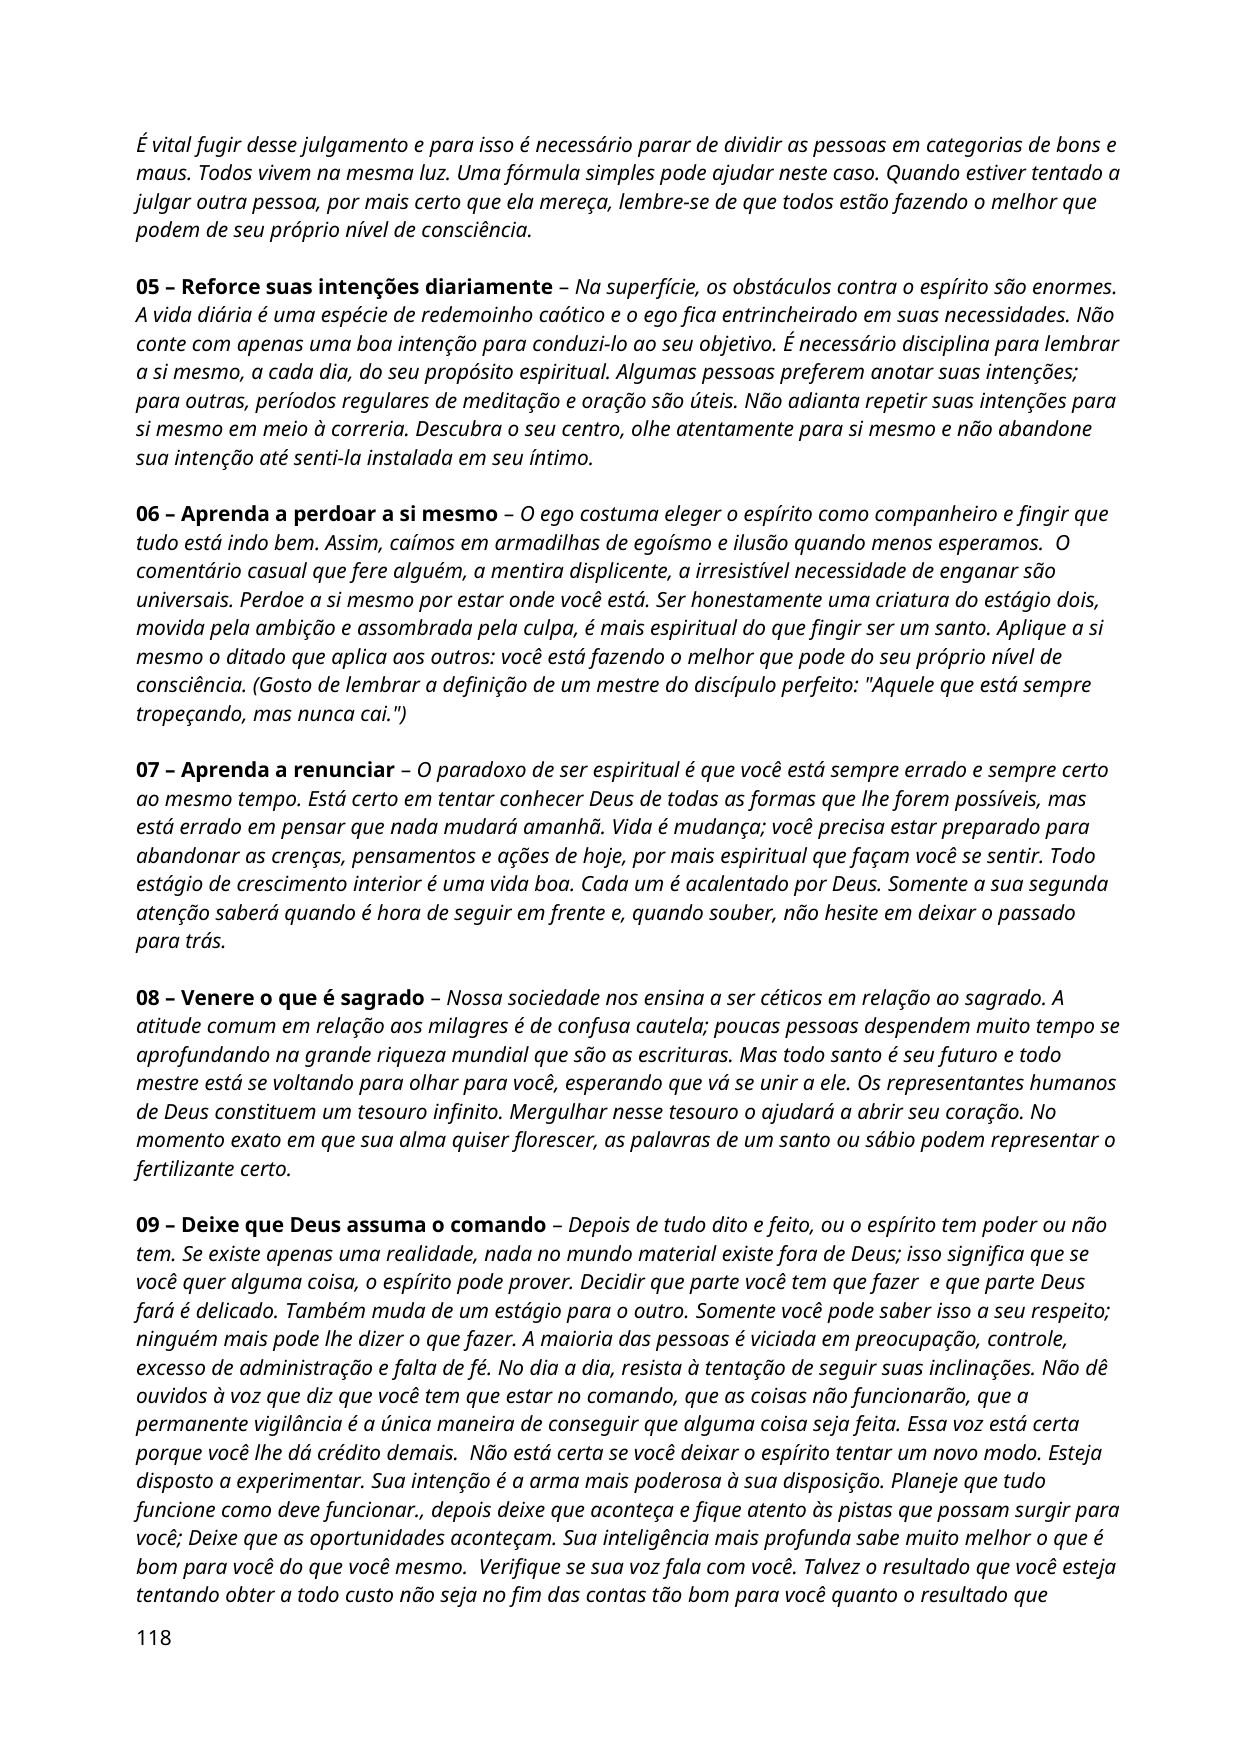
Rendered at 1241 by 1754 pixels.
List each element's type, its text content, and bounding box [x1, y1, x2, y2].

text 06 – Aprenda a perdoar a si mesmo – O ego costuma eleger o espírito como companheiro e fingir que tudo está indo bem. Assim, caímos em armadilhas de egoísmo e ilusão quando menos esperamos. O comentário casual que fere alguém, a mentira displicente, a irresistível necessidade de enganar são universais. Perdoe a si mesmo por estar onde você está. Ser honestamente uma criatura do estágio dois, movida pela ambição e assombrada pela culpa, é mais espiritual do que fingir ser um santo. Aplique a si mesmo o ditado que aplica aos outros: você está fazendo o melhor que pode do seu próprio nível de consciência. (Gosto de lembrar a definição de um mestre do discípulo perfeito: "Aquele que está sempre tropeçando, mas nunca cai.") [136, 499, 1122, 727]
text 08 – Venere o que é sagrado – Nossa sociedade nos ensina a ser céticos em relação ao sagrado. A atitude comum em relação aos milagres é de confusa cautela; poucas pessoas despendem muito tempo se aprofundando na grande riqueza mundial que são as escrituras. Mas todo santo é seu futuro e todo mestre está se voltando para olhar para você, esperando que vá se unir a ele. Os representantes humanos de Deus constituem um tesouro infinito. Mergulhar nesse tesouro o ajudará a abrir seu coração. No momento exato em que sua alma quiser florescer, as palavras de um santo ou sábio podem representar o fertilizante certo. [136, 983, 1122, 1182]
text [136, 1211, 1122, 1609]
text 05 – Reforce suas intenções diariamente – Na superfície, os obstáculos contra o espírito são enormes. A vida diária é uma espécie de redemoinho caótico e o ego fica entrincheirado em suas necessidades. Não conte com apenas uma boa intenção para conduzi-lo ao seu objetivo. É necessário disciplina para lembrar a si mesmo, a cada dia, do seu propósito espiritual. Algumas pessoas preferem anotar suas intenções; para outras, períodos regulares de meditação e oração são úteis. Não adianta repetir suas intenções para si mesmo em meio à correria. Descubra o seu centro, olhe atentamente para si mesmo e não abandone sua intenção até senti-la instalada em seu íntimo. [136, 272, 1122, 471]
text 07 – Aprenda a renunciar – O paradoxo de ser espiritual é que você está sempre errado e sempre certo ao mesmo tempo. Está certo em tentar conhecer Deus de todas as formas que lhe forem possíveis, mas está errado em pensar que nada mudará amanhã. Vida é mudança; você precisa estar preparado para abandonar as crenças, pensamentos e ações de hoje, por mais espiritual que façam você se sentir. Todo estágio de crescimento interior é uma vida boa. Cada um é acalentado por Deus. Somente a sua segunda atenção saberá quando é hora de seguir em frente e, quando souber, não hesite em deixar o passado para trás. [136, 756, 1122, 954]
text É vital fugir desse julgamento e para isso é necessário parar de dividir as pessoas em categorias de bons e maus. Todos vivem na mesma luz. Uma fórmula simples pode ajudar neste caso. Quando estiver tentado a julgar outra pessoa, por mais certo que ela mereça, lembre-se de que todos estão fazendo o melhor que podem de seu próprio nível de consciência. [136, 130, 1122, 244]
